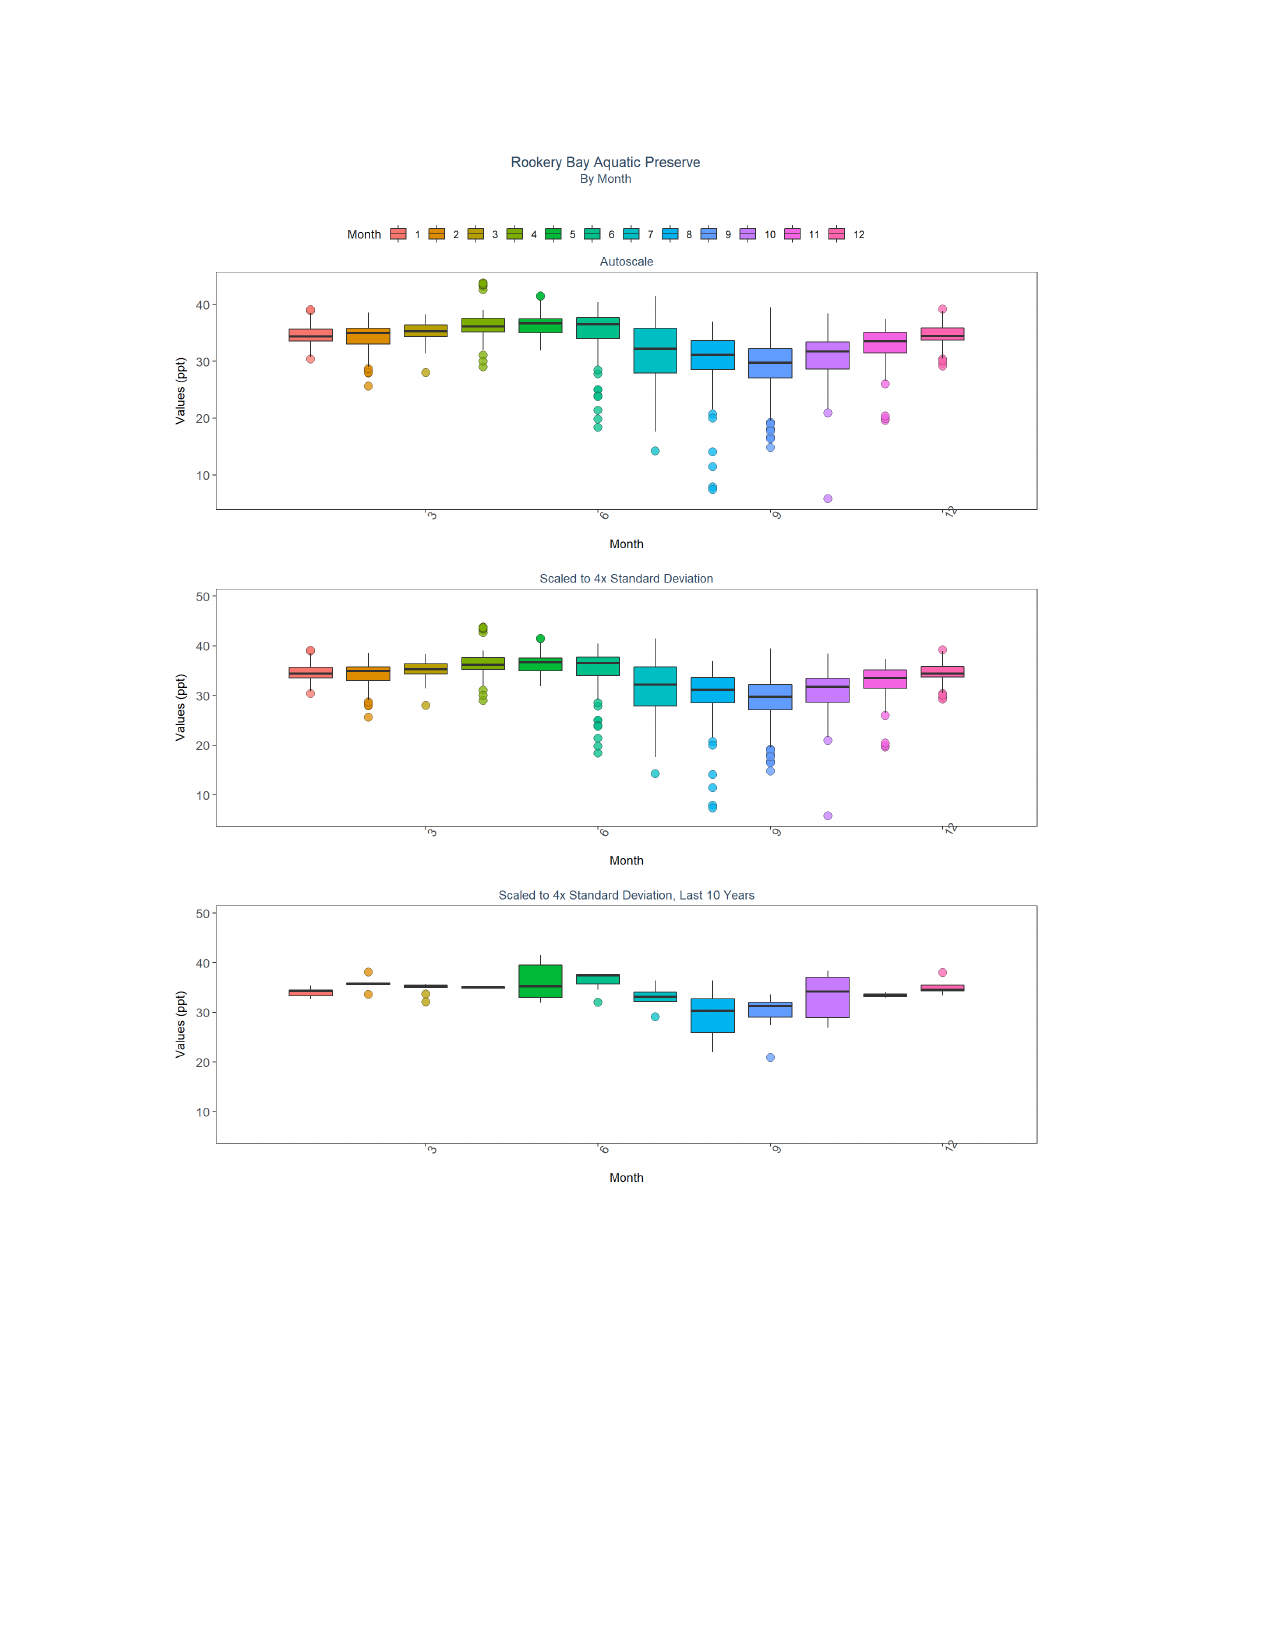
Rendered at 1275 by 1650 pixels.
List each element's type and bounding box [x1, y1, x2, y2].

picture [168, 150, 1044, 1200]
